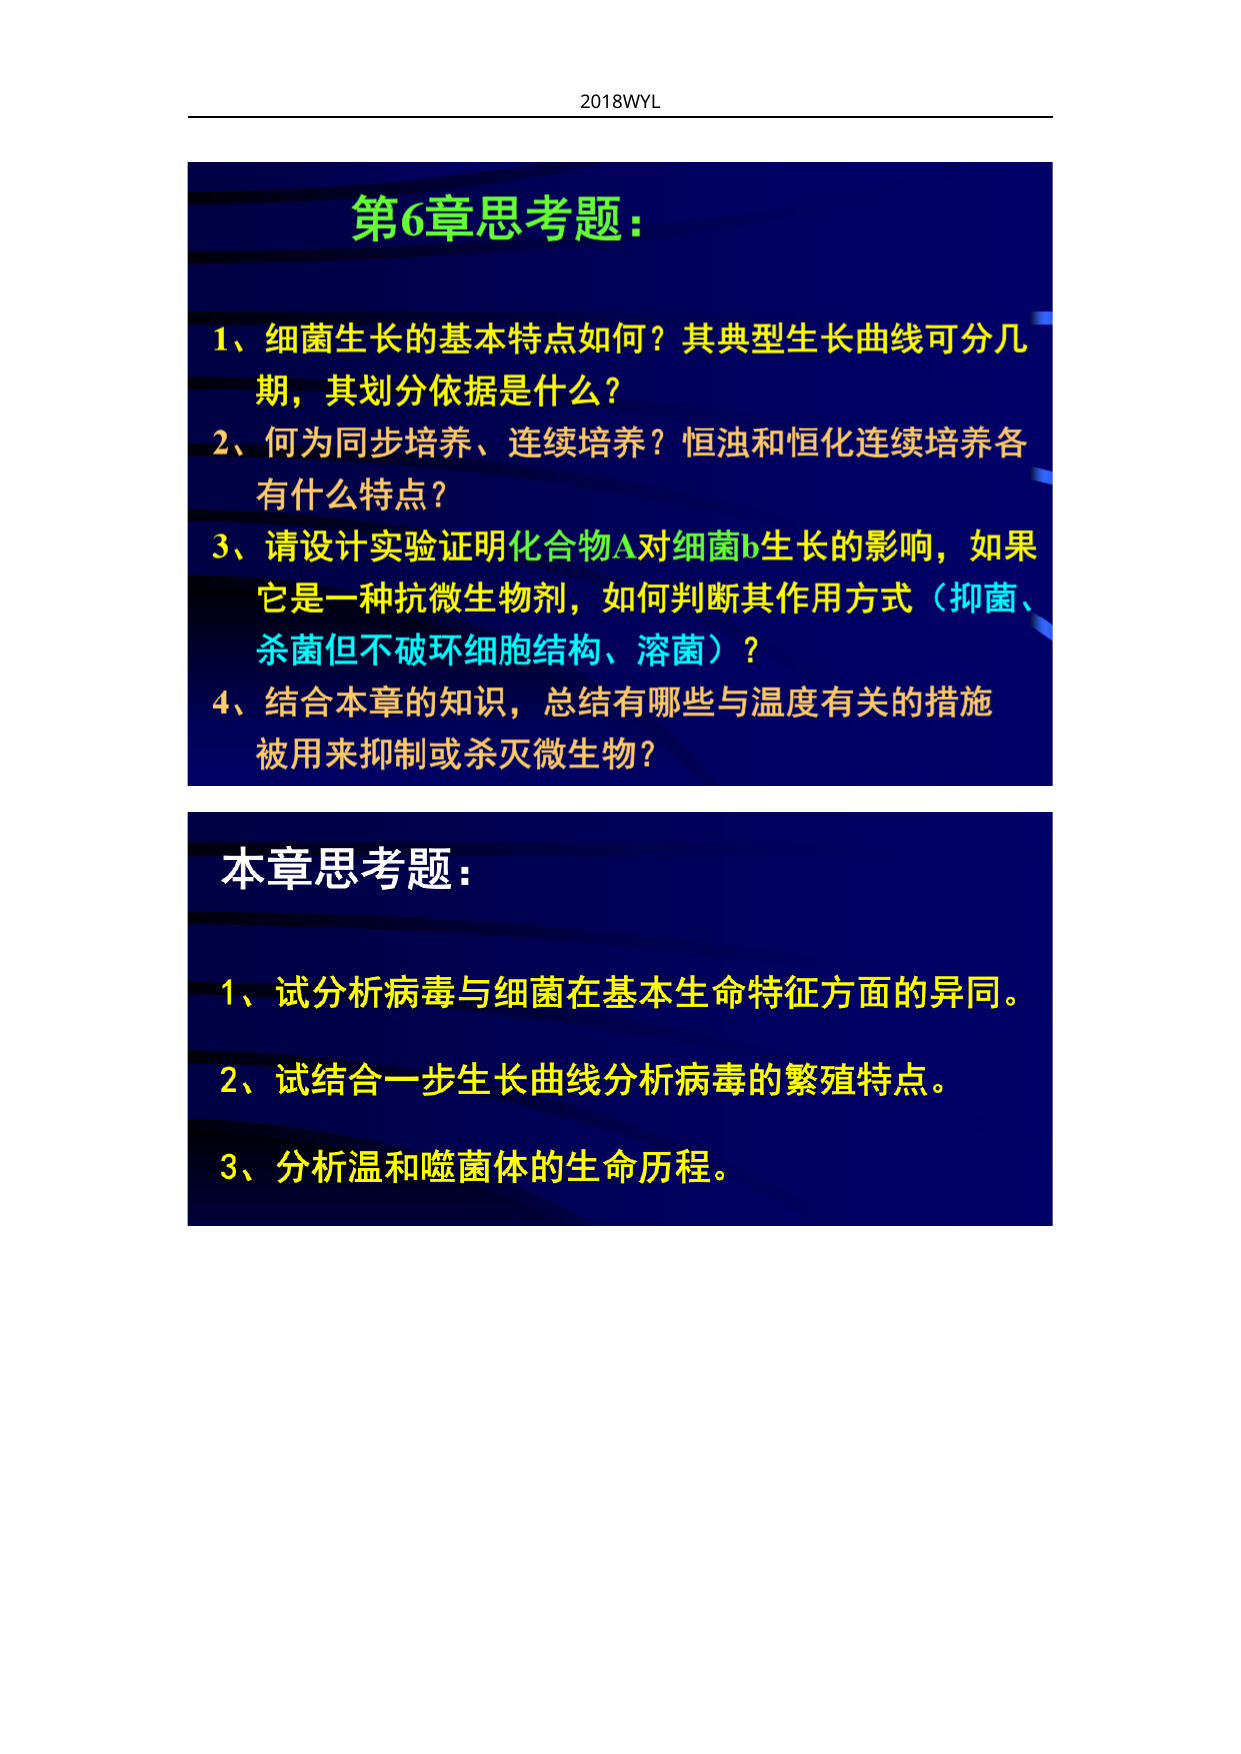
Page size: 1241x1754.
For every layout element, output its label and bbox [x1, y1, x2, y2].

picture [187, 812, 1053, 1226]
picture [187, 162, 1053, 786]
